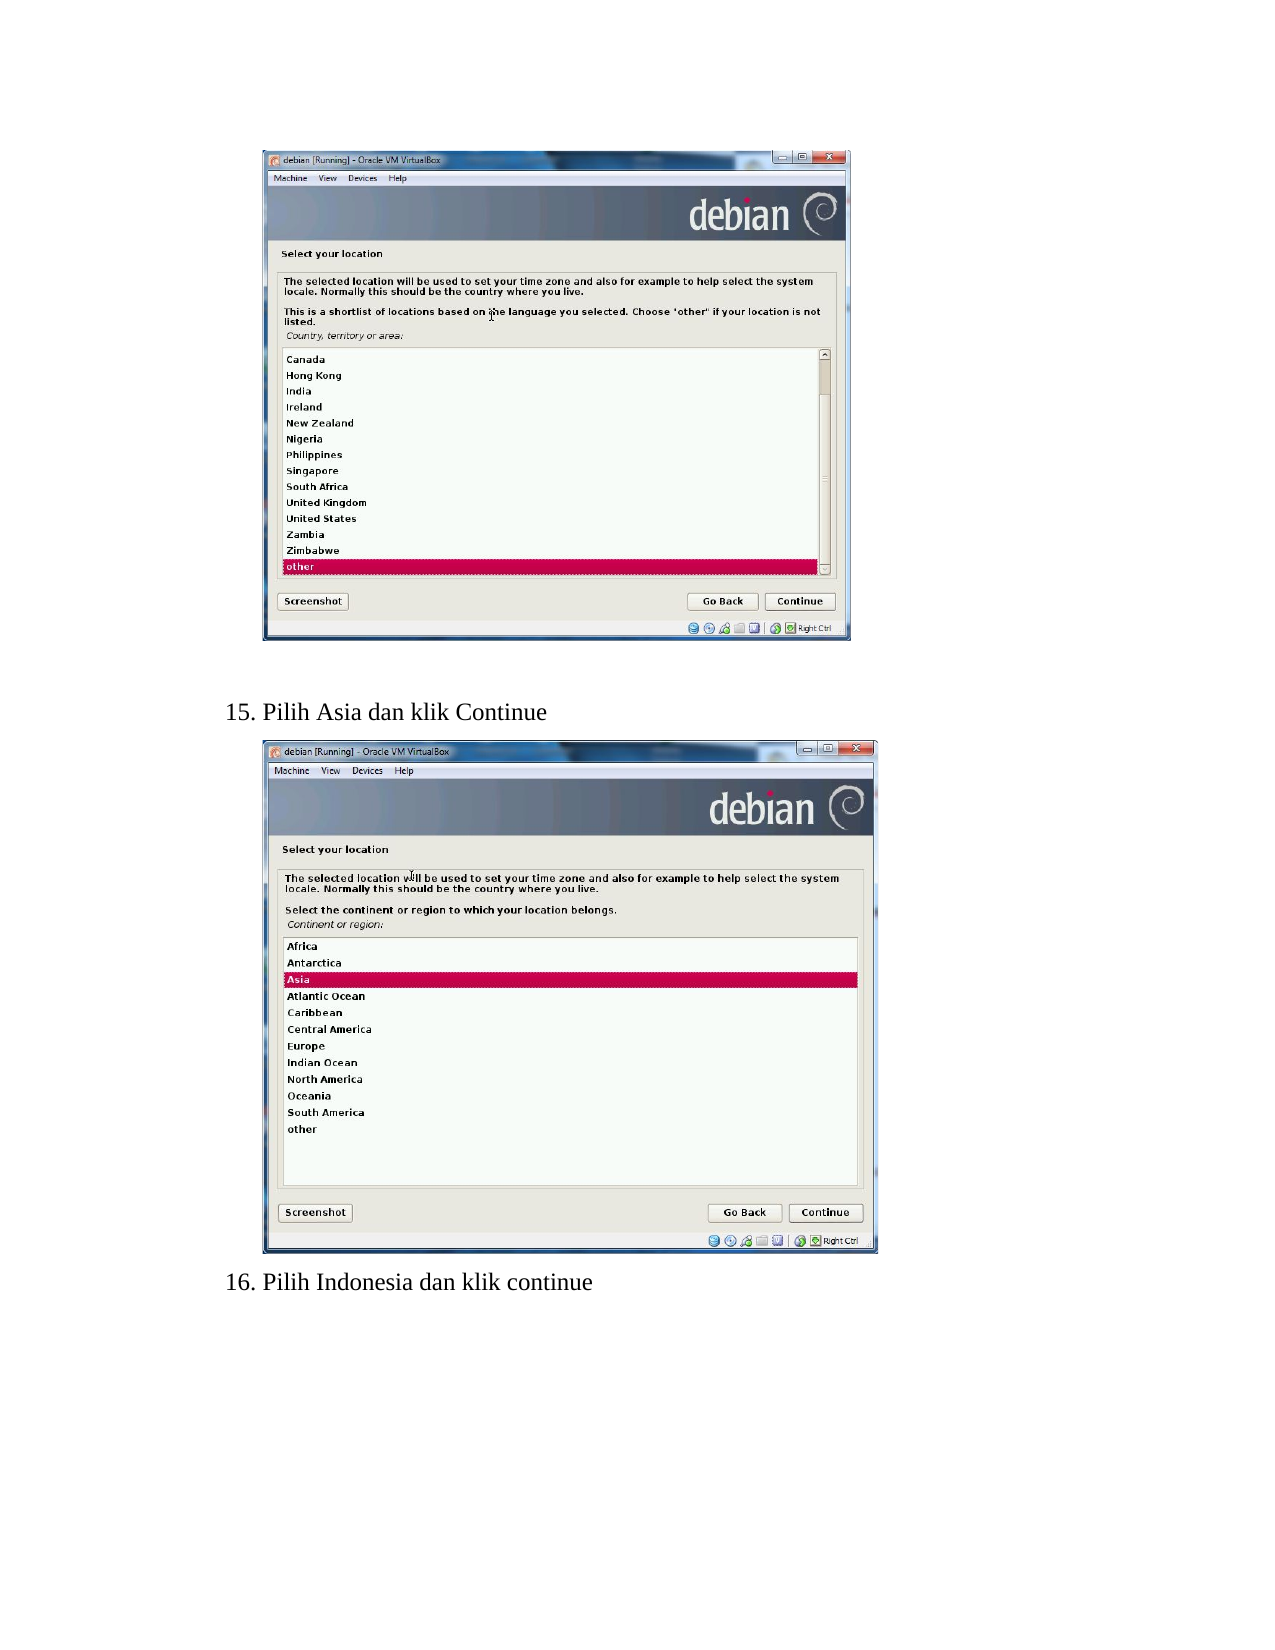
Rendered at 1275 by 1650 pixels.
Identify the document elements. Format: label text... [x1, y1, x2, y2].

list Pilih Asia dan klik Continue [225, 697, 1125, 726]
picture [262, 150, 851, 641]
picture [262, 740, 879, 1254]
list Pilih Indonesia dan klik continue [225, 1267, 1125, 1296]
